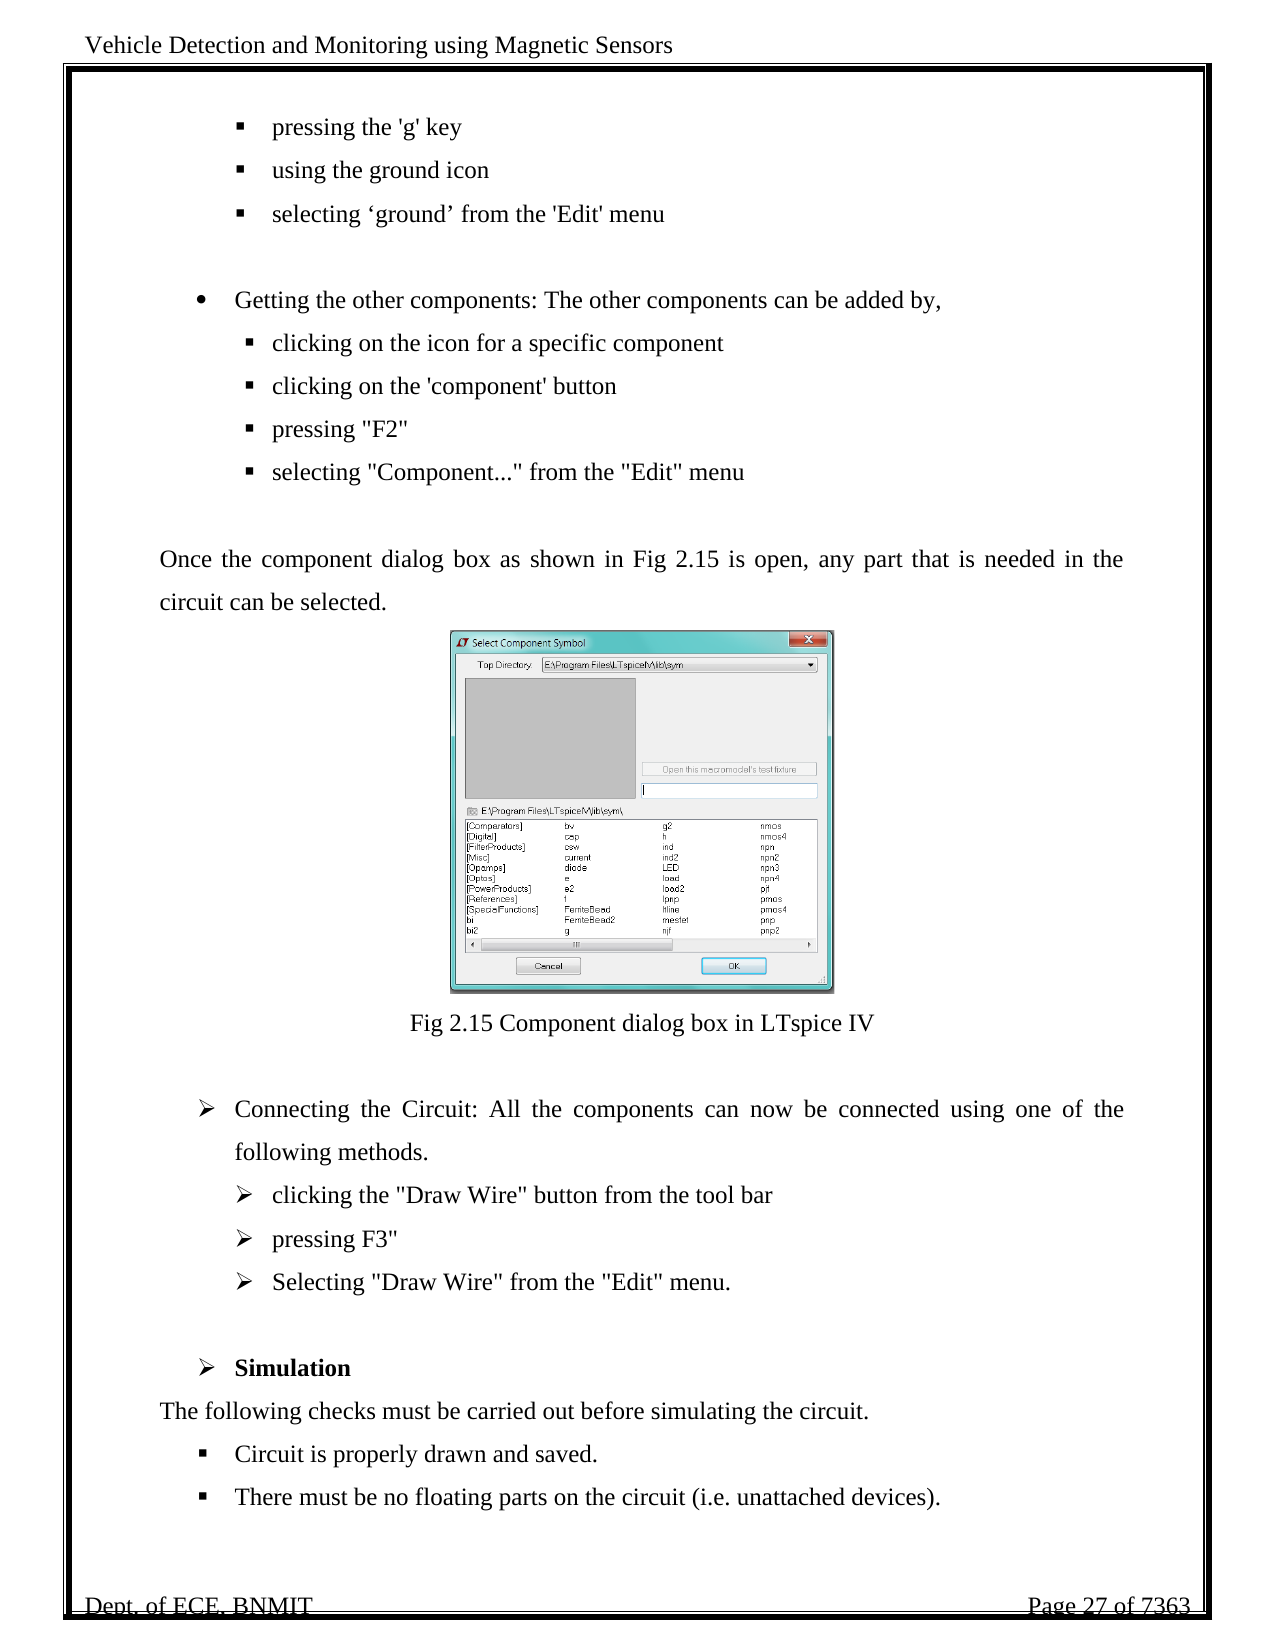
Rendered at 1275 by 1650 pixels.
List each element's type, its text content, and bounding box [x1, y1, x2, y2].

list clicking on the icon for a specific component [244, 328, 1125, 357]
list The following checks must be carried out before simulating the circuit. [159, 1396, 1125, 1425]
list pressing F3" [234, 1224, 1125, 1252]
list Simulation [197, 1353, 1125, 1382]
list selecting "Component..." from the "Edit" menu [244, 457, 1125, 486]
list Selecting "Draw Wire" from the "Edit" menu. [234, 1267, 1125, 1296]
list There must be no floating parts on the circuit (i.e. unattached devices). [197, 1482, 1125, 1511]
picture [450, 630, 835, 994]
list Connecting the Circuit: All the components can now be connected using one of the following methods. [197, 1094, 1125, 1166]
list Getting the other components: The other components can be added by, [197, 285, 1125, 314]
list using the ground icon [234, 156, 1125, 184]
list clicking the "Draw Wire" button from the tool bar [234, 1181, 1125, 1209]
list pressing "F2" [244, 414, 1125, 443]
list Circuit is properly drawn and saved. [197, 1439, 1125, 1468]
list clicking on the 'component' button [244, 371, 1125, 400]
list Once the component dialog box as shown in Fig 2.15 is open, any part that is needed in the circuit can be selected. [159, 544, 1125, 616]
list pressing the 'g' key [234, 112, 1125, 141]
list selecting ‘ground’ from the 'Edit' menu [234, 199, 1125, 227]
list Fig 2.15 Component dialog box in LTspice IV [159, 1008, 1125, 1037]
